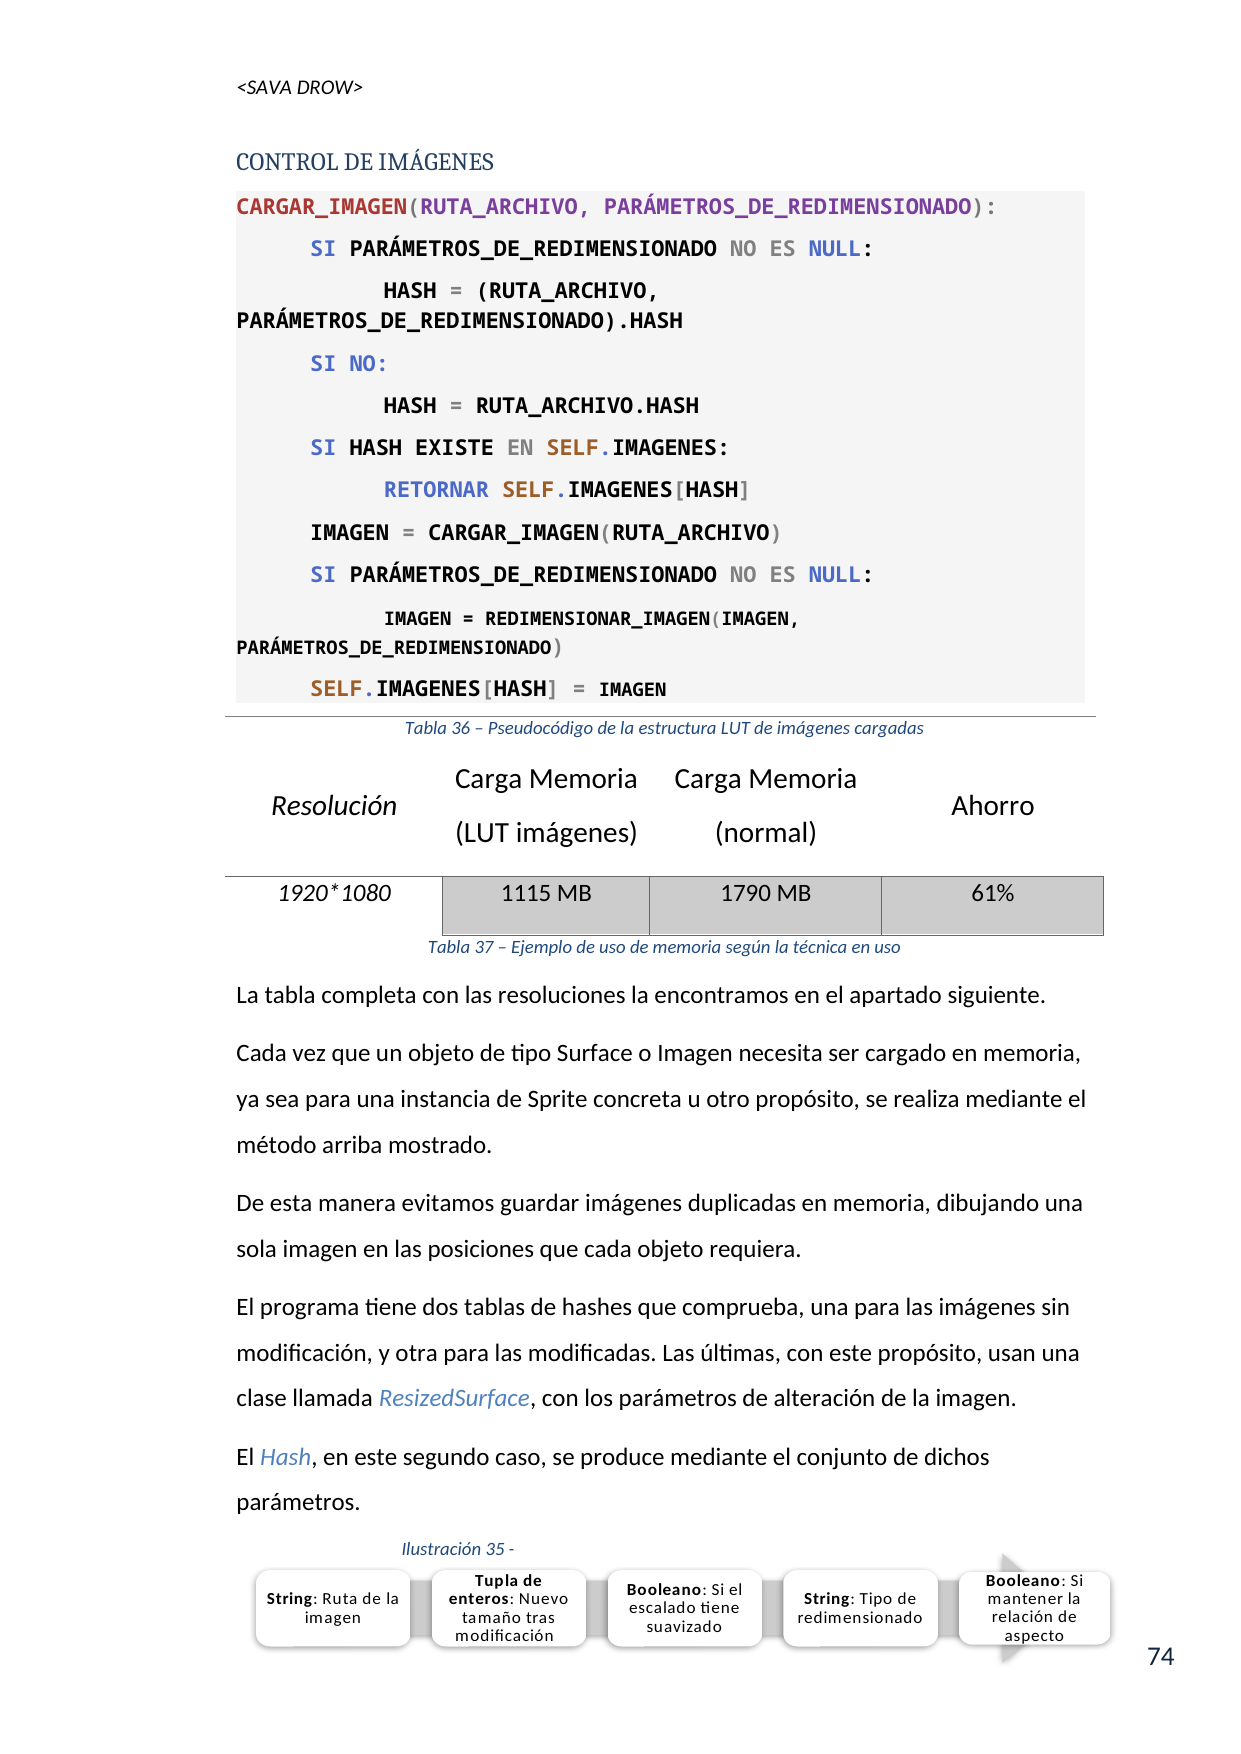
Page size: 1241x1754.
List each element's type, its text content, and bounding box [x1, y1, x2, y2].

table_cell 1115 MB [443, 877, 649, 934]
text El programa tiene dos tablas de hashes que comprueba, una para las imágenes sin modificación, y otra para las modificadas. Las últimas, con este propósito, usan una clase llamada ResizedSurface, con los parámetros de alteración de la imagen. [236, 1291, 1092, 1413]
text Tabla 37 – Ejemplo de uso de memoria según la técnica en uso [236, 936, 1092, 958]
subtitle CONTROL DE IMÁGENES [236, 148, 1092, 176]
text Tabla 36 – Pseudocódigo de la estructura LUT de imágenes cargadas [236, 717, 1092, 739]
text El Hash, en este segundo caso, se produce mediante el conjunto de dichos parámetros. [236, 1441, 1092, 1517]
table_cell 1920*1080 [225, 877, 442, 934]
text De esta manera evitamos guardar imágenes duplicadas en memoria, dibujando una sola imagen en las posiciones que cada objeto requiera. [236, 1187, 1092, 1263]
table_header Ahorro [882, 760, 1104, 876]
table_header cargar_imagen(ruta_archivo, parámetros_de_redimensionado): SI parámetros_de_redimensionado NO ES NULL: hash = (ruta_archivo, parámetros_de_redimensionado).hash SI No: hash = ruta_archivo.hash SI HASH EXISTE EN SELF.imagenes: Retornar SELF.imagenes[HASH] imagen = cargar_imagen(ruta_archivo) SI parámetros_de_redimensionado NO ES NULL: imagen = redimensionar_imagen(imagen, parámetros_de_redimensionado) SELF.imagenes[HASH] = imagen [225, 191, 1096, 716]
table_header Carga Memoria (normal) [650, 760, 882, 876]
text La tabla completa con las resoluciones la encontramos en el apartado siguiente. [236, 979, 1092, 1010]
table_header Carga Memoria (LUT imágenes) [443, 760, 650, 876]
table_cell 1790 MB [650, 877, 881, 934]
table_cell 61% [882, 877, 1103, 934]
text Cada vez que un objeto de tipo Surface o Imagen necesita ser cargado en memoria, ya sea para una instancia de Sprite concreta u otro propósito, se realiza mediante el método arriba mostrado. [236, 1037, 1092, 1159]
table_header Resolución [225, 760, 443, 876]
